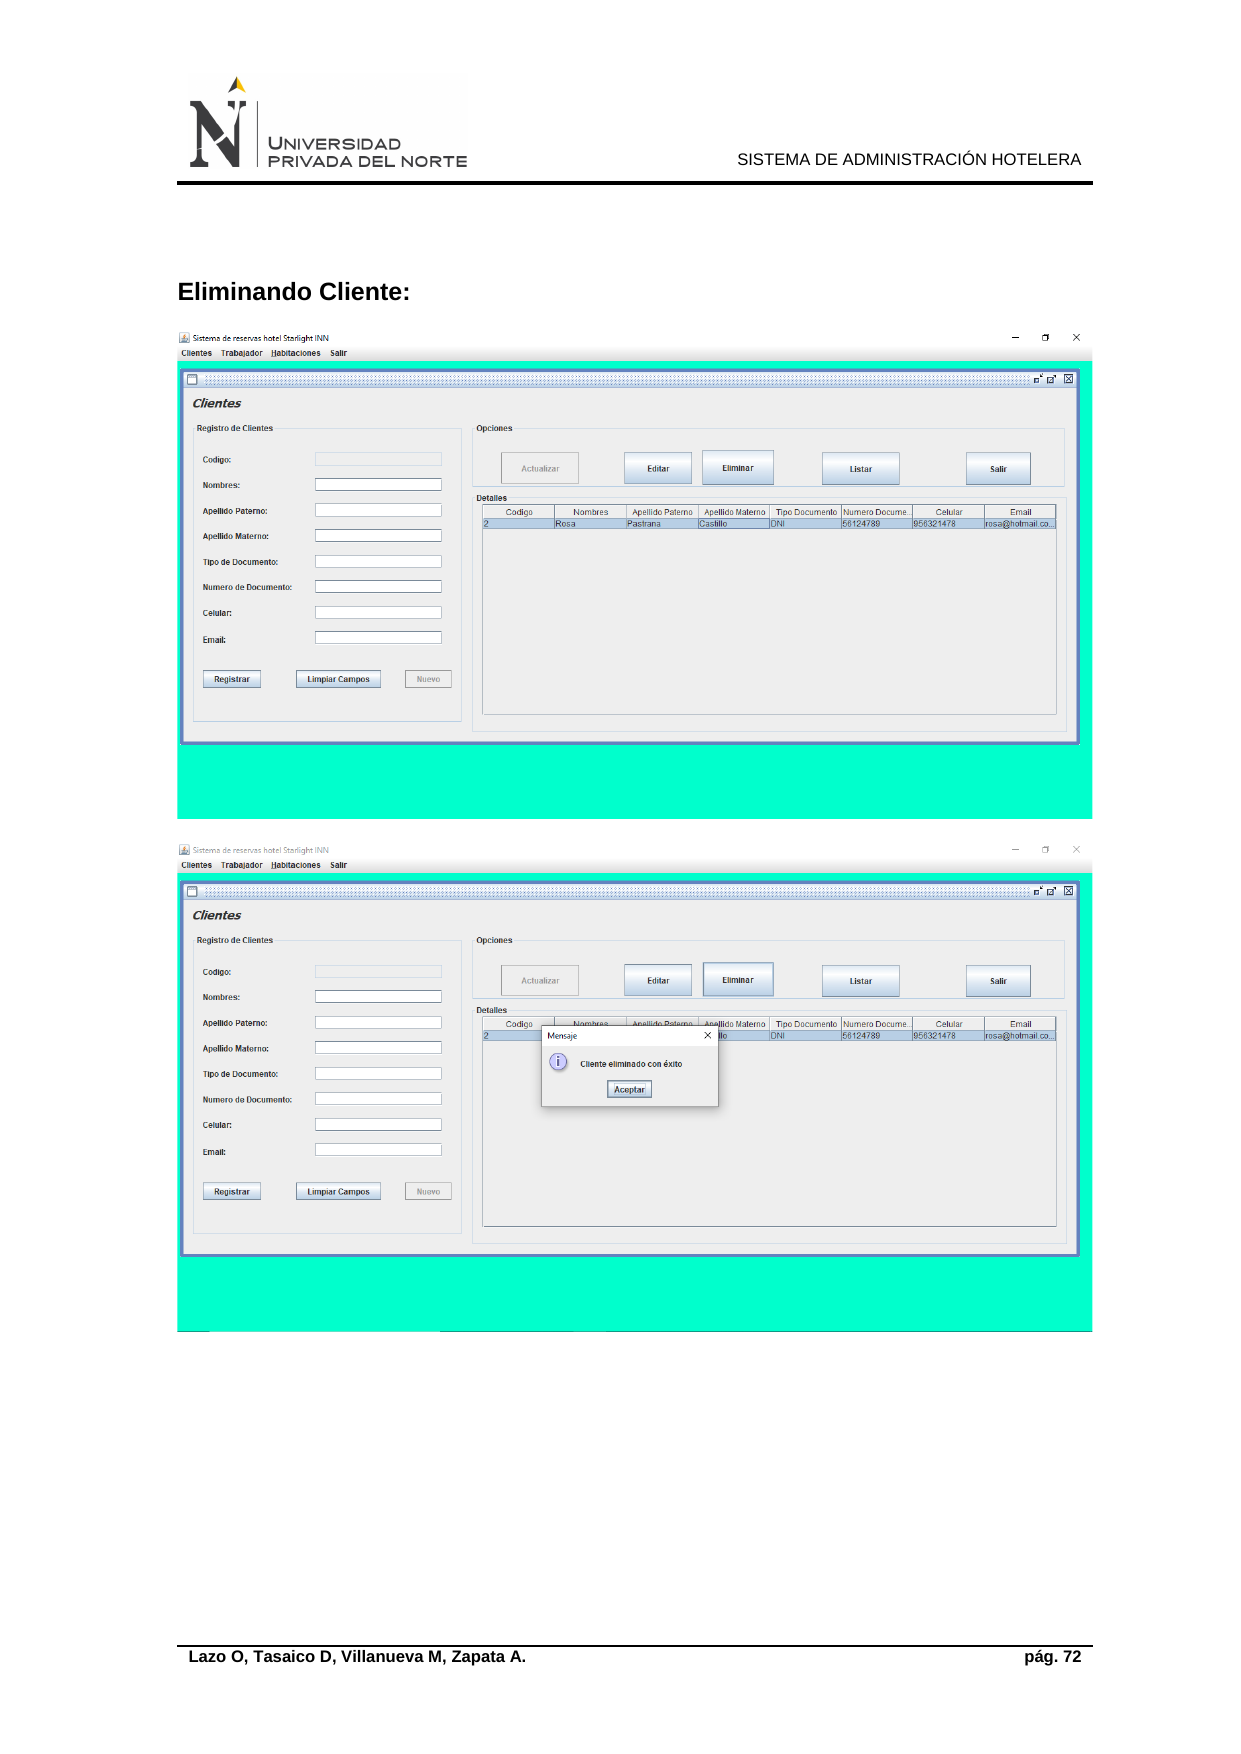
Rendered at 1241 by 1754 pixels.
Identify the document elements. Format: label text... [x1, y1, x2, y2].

picture [177, 330, 1093, 819]
text Eliminando Cliente: [177, 277, 1092, 306]
picture [177, 842, 1093, 1332]
picture [188, 73, 469, 169]
